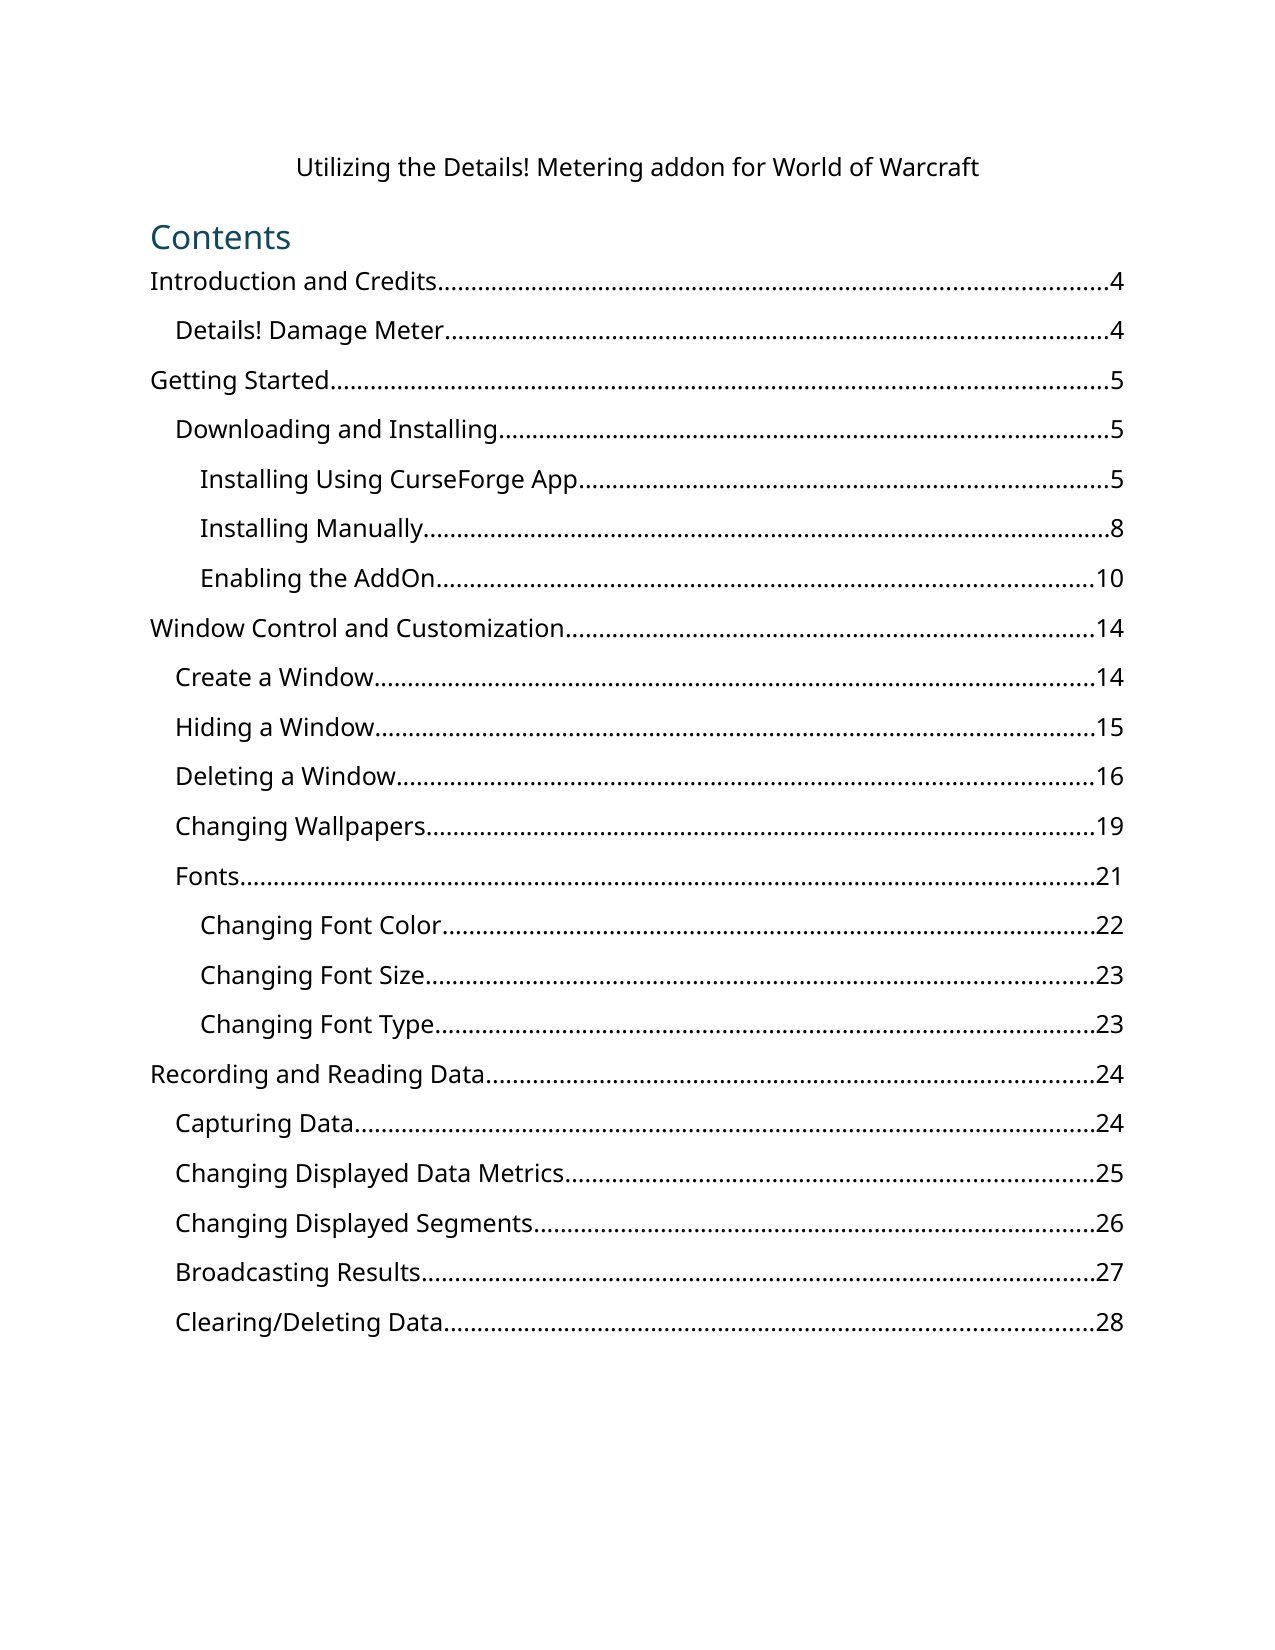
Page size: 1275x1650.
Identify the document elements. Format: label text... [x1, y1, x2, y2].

text Utilizing the Details! Metering addon for World of Warcraft [150, 150, 1125, 184]
